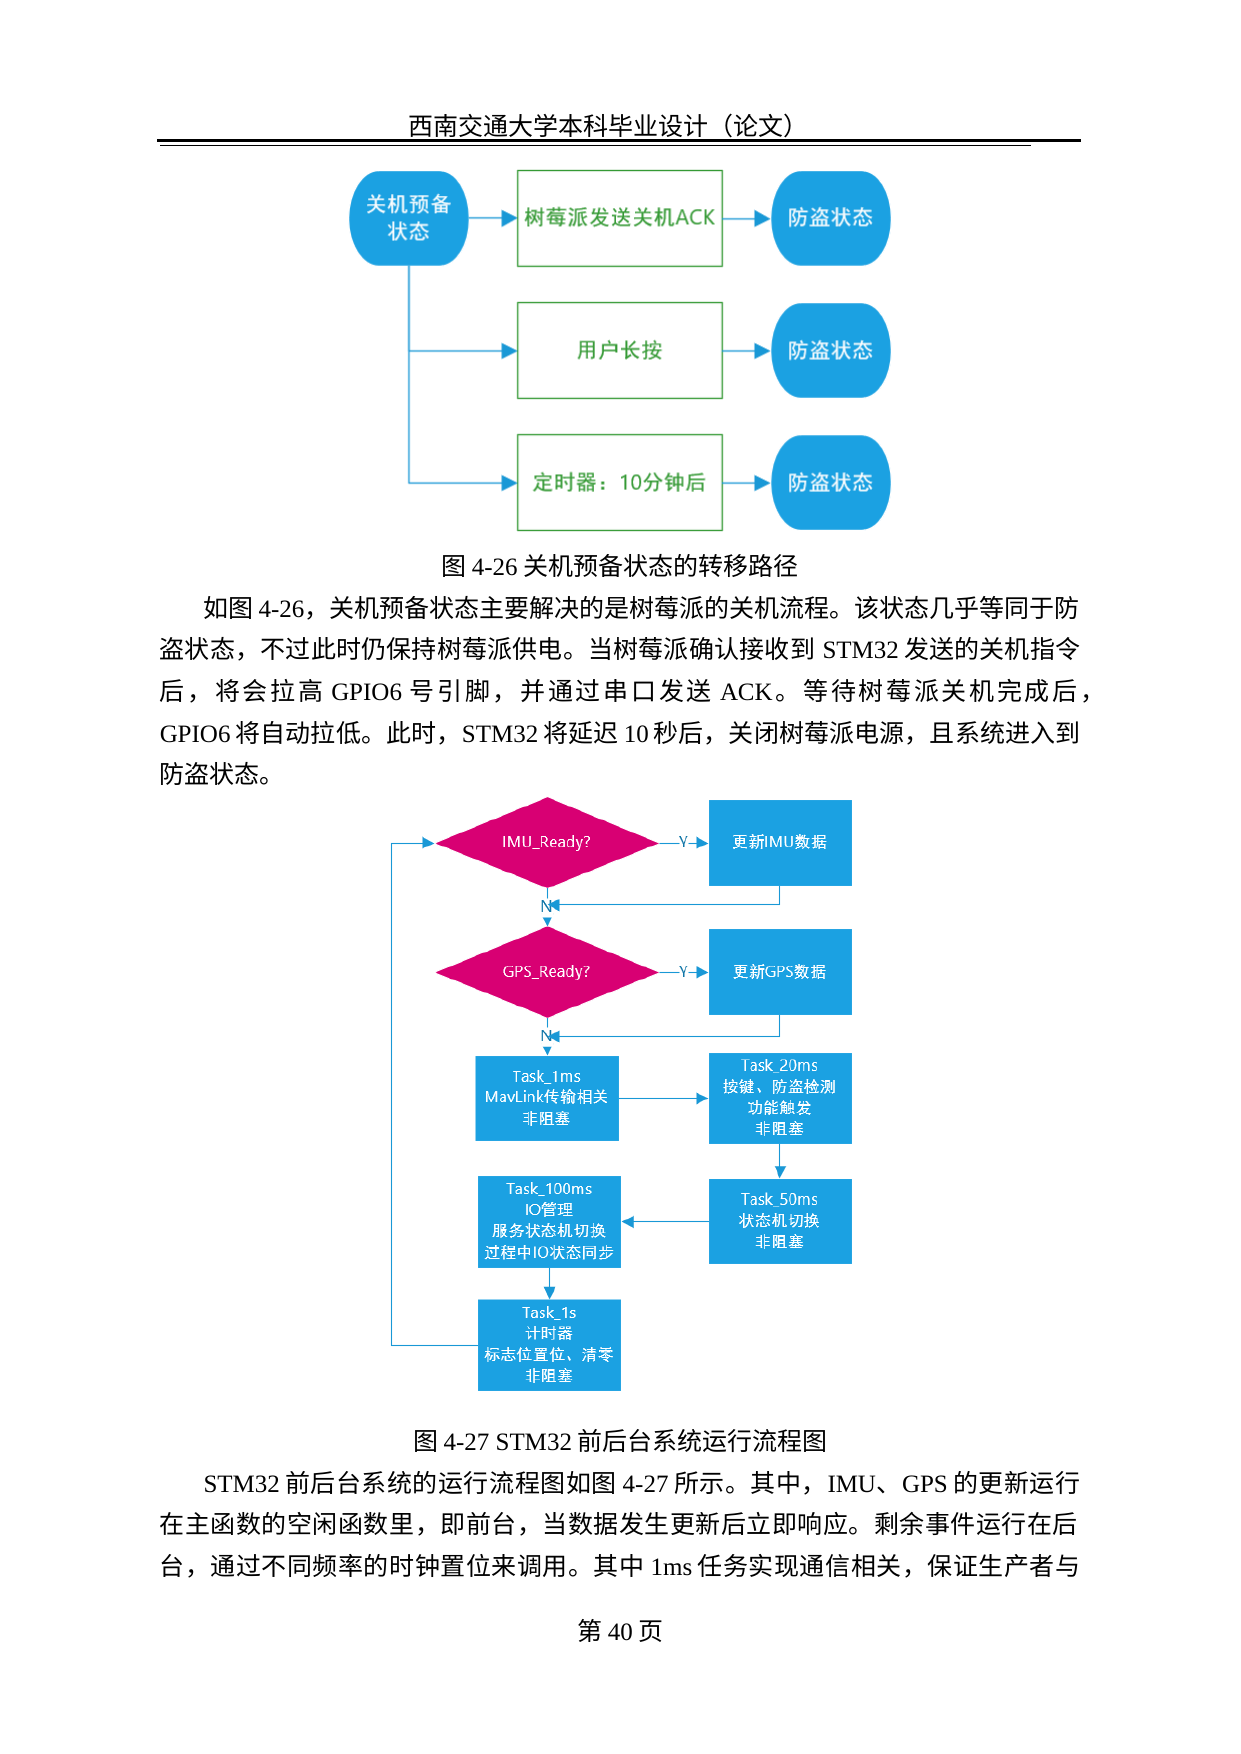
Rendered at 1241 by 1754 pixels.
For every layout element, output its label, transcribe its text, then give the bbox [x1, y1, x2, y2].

text 如图4-26，关机预备状态主要解决的是树莓派的关机流程。该状态几乎等同于防盗状态，不过此时仍保持树莓派供电。当树莓派确认接收到STM32发送的关机指令后，将会拉高GPIO6号引脚，并通过串口发送ACK。等待树莓派关机完成后，GPIO6将自动拉低。此时，STM32将延迟10秒后，关闭树莓派电源，且系统进入到防盗状态。 [159, 585, 1081, 794]
picture [346, 168, 894, 536]
text 图4-27 STM32前后台系统运行流程图 [159, 1419, 1081, 1460]
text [159, 1460, 1081, 1585]
picture [384, 793, 856, 1393]
text 图4-26 关机预备状态的转移路径 [159, 544, 1081, 585]
